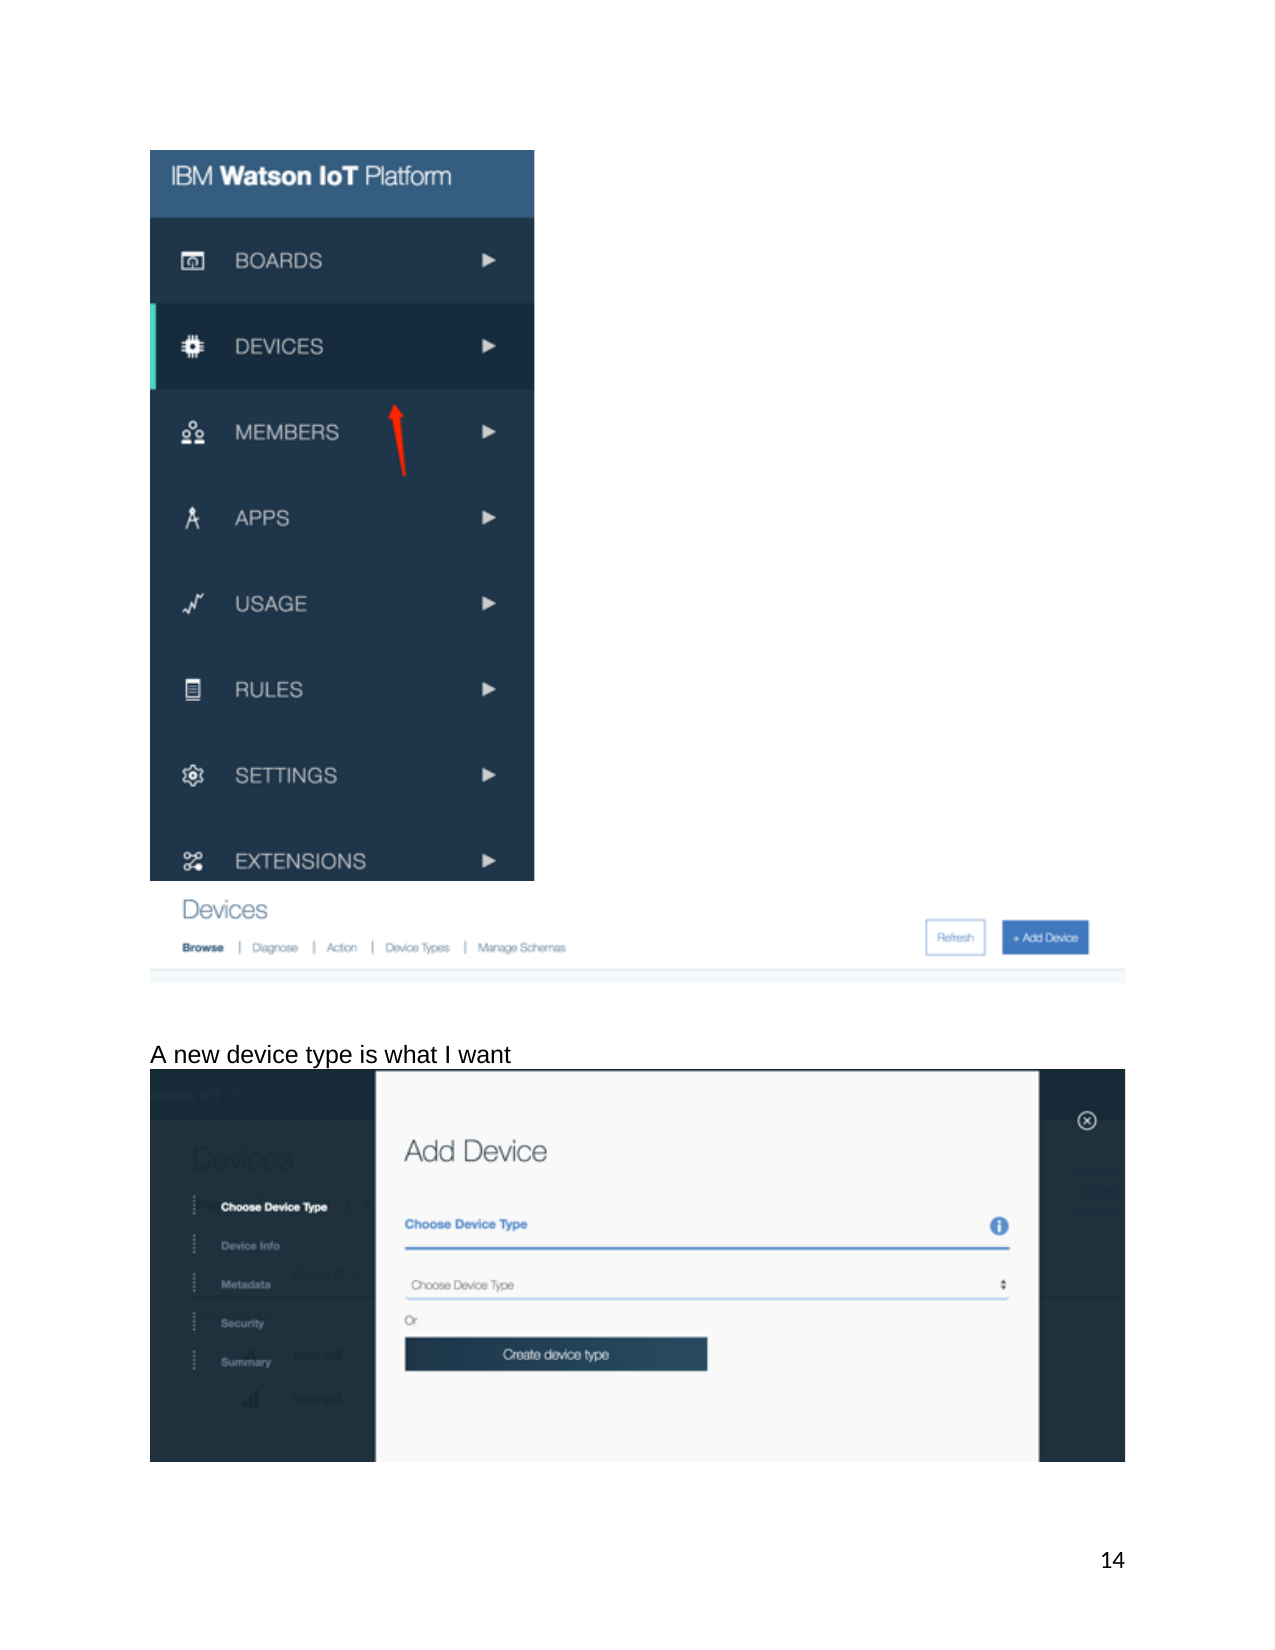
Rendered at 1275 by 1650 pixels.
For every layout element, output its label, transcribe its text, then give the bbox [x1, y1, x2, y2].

text A new device type is what I want [150, 1041, 1125, 1069]
picture [150, 1069, 1125, 1462]
picture [150, 150, 1125, 983]
